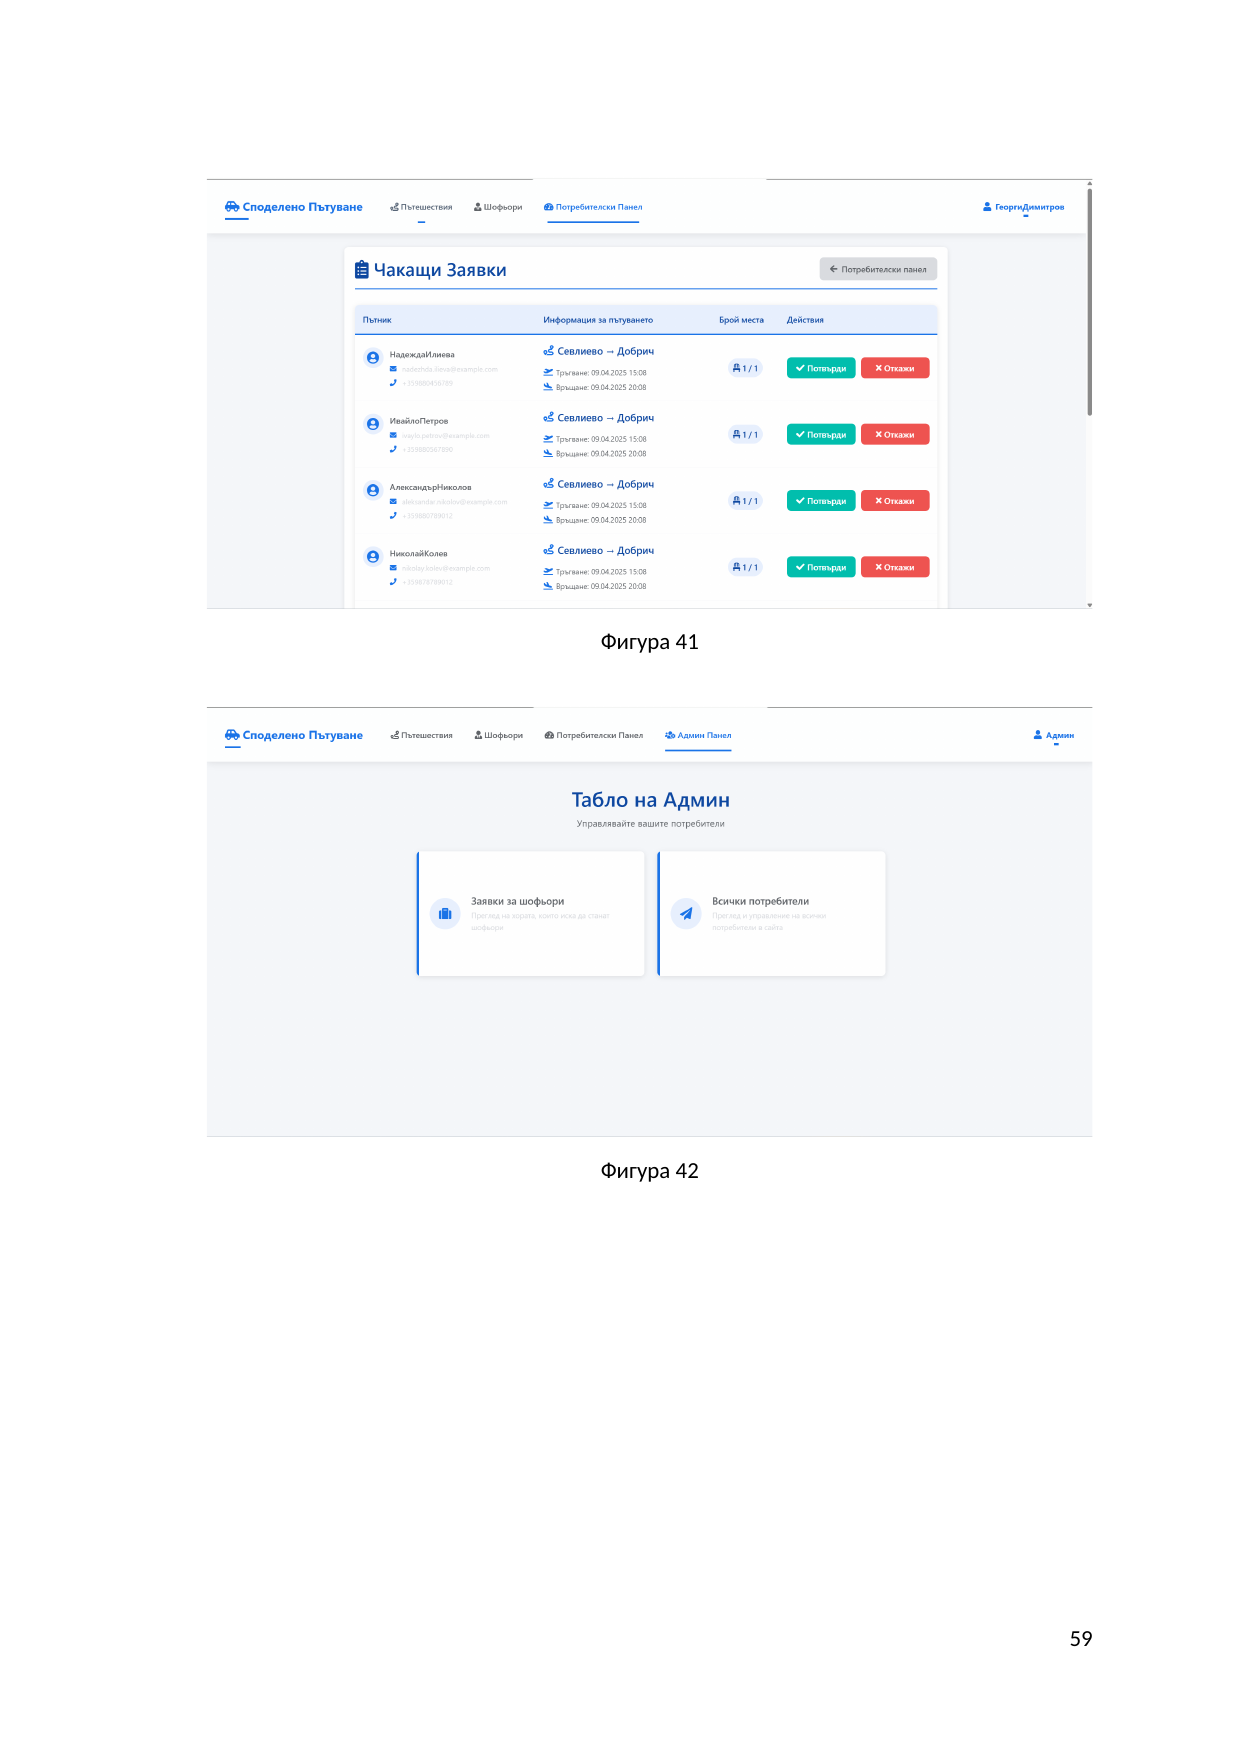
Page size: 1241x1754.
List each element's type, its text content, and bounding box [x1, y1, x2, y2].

picture [206, 706, 1093, 1137]
text Фигура 42 [207, 1156, 1092, 1184]
text Фигура 41 [207, 627, 1092, 655]
picture [206, 177, 1093, 609]
